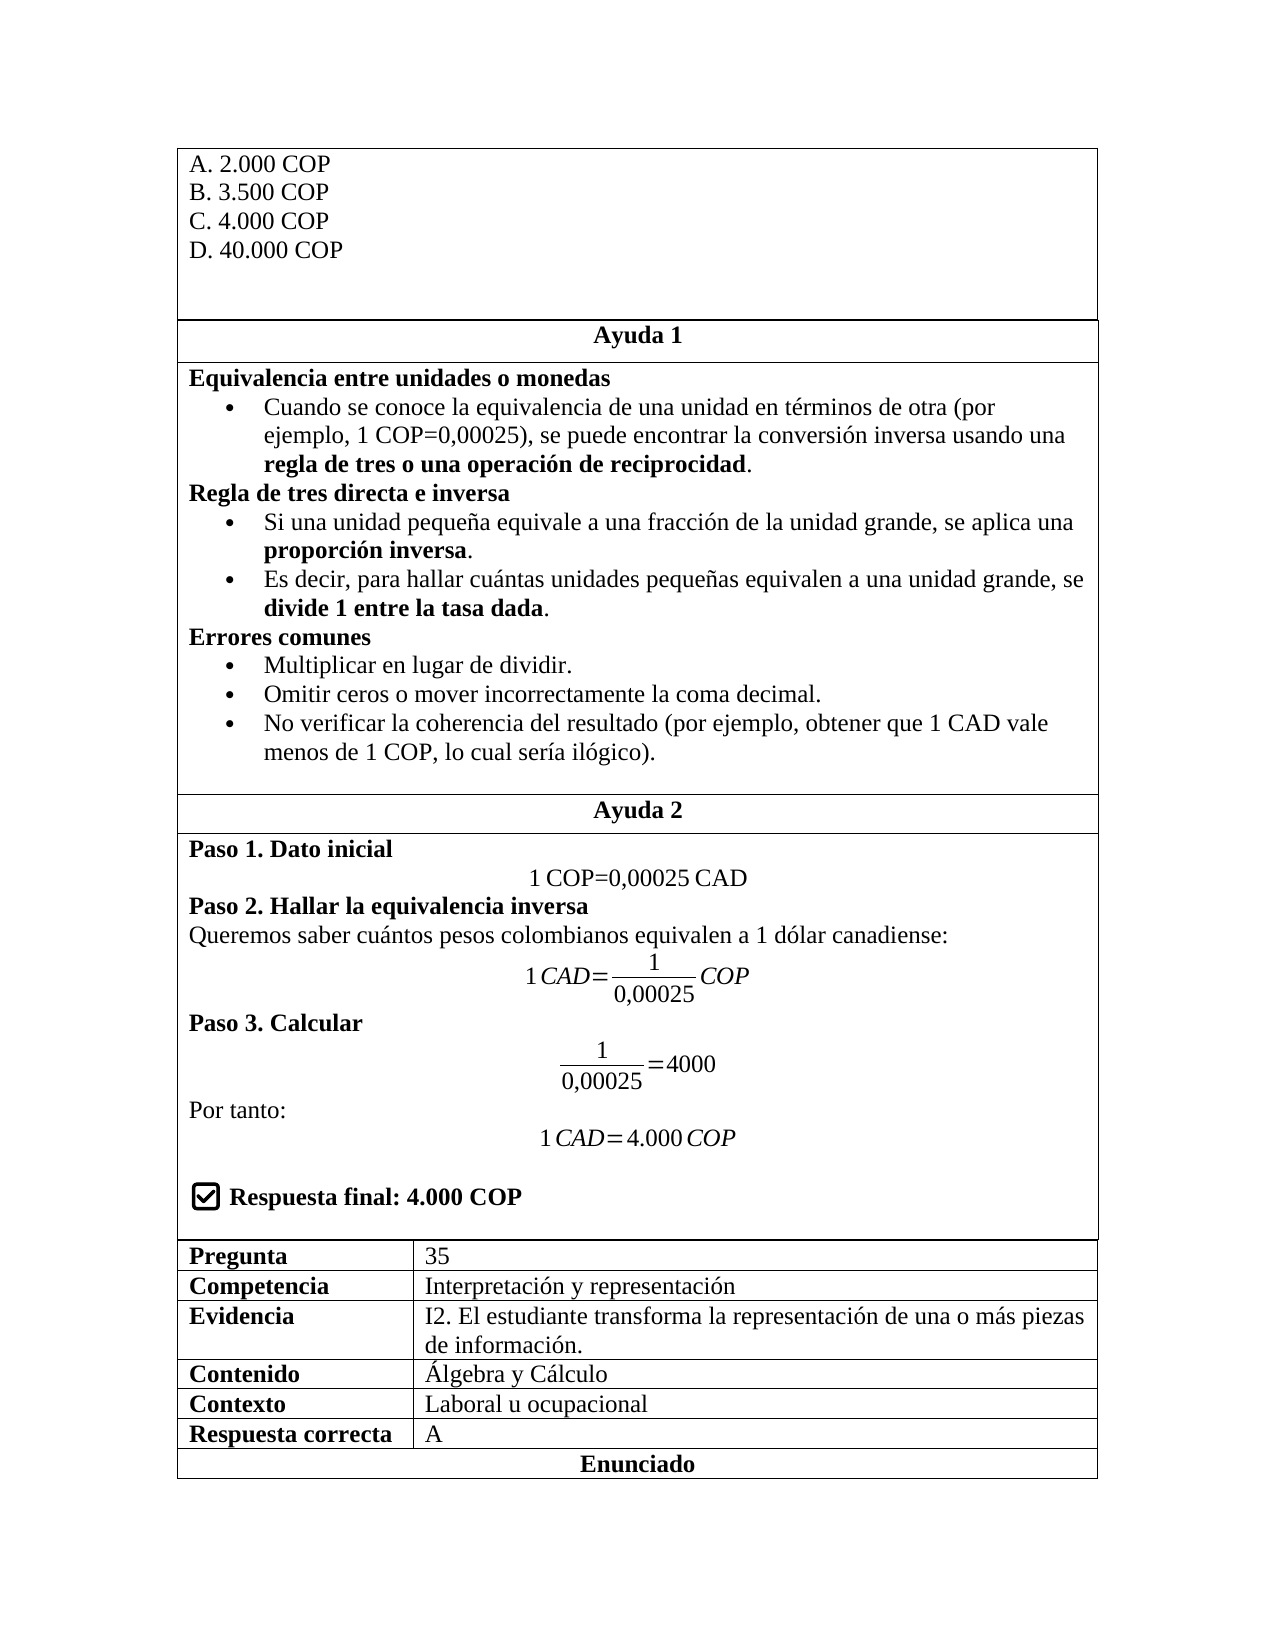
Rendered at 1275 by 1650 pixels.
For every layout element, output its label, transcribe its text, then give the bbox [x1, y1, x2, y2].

table_cell A [414, 1419, 1097, 1448]
table_cell Equivalencia entre unidades o monedas Cuando se conoce la equivalencia de una unidad en términos de otra (por ejemplo, 1 COP=0,00025), se puede encontrar la conversión inversa usando una regla de tres o una operación de reciprocidad. Regla de tres directa e inversa Si una unidad pequeña equivale a una fracción de la unidad grande, se aplica una proporción inversa. Es decir, para hallar cuántas unidades pequeñas equivalen a una unidad grande, se divide 1 entre la tasa dada. Errores comunes Multiplicar en lugar de dividir. Omitir ceros o mover incorrectamente la coma decimal. No verificar la coherencia del resultado (por ejemplo, obtener que 1 CAD vale menos de 1 COP, lo cual sería ilógico). [178, 363, 1098, 794]
table_header 35 [414, 1241, 1097, 1270]
table_cell Contenido [178, 1360, 413, 1388]
table_cell A. 2.000 COP B. 3.500 COP C. 4.000 COP D. 40.000 COP [178, 149, 1097, 318]
table_cell Evidencia [178, 1301, 413, 1358]
table_cell Enunciado [178, 1449, 1097, 1478]
table_cell I2. El estudiante transforma la representación de una o más piezas de información. [414, 1301, 1097, 1358]
table_header Pregunta [178, 1241, 413, 1270]
table_cell Respuesta correcta [178, 1419, 413, 1448]
table_cell Contexto [178, 1389, 413, 1418]
table_cell Paso 1. Dato inicial 1 COP=0,00025 CAD Paso 2. Hallar la equivalencia inversa Queremos saber cuántos pesos colombianos equivalen a 1 dólar canadiense: Paso 3. Calcular Por tanto: ✅ Respuesta final: 4.000 COP [178, 834, 1098, 1239]
table_cell Laboral u ocupacional [414, 1389, 1097, 1418]
table_cell Competencia [178, 1271, 413, 1300]
table_cell Ayuda 2 [178, 795, 1098, 833]
table_header Ayuda 1 [178, 321, 1098, 362]
table_cell Interpretación y representación [414, 1271, 1097, 1300]
table_cell Álgebra y Cálculo [414, 1360, 1097, 1388]
